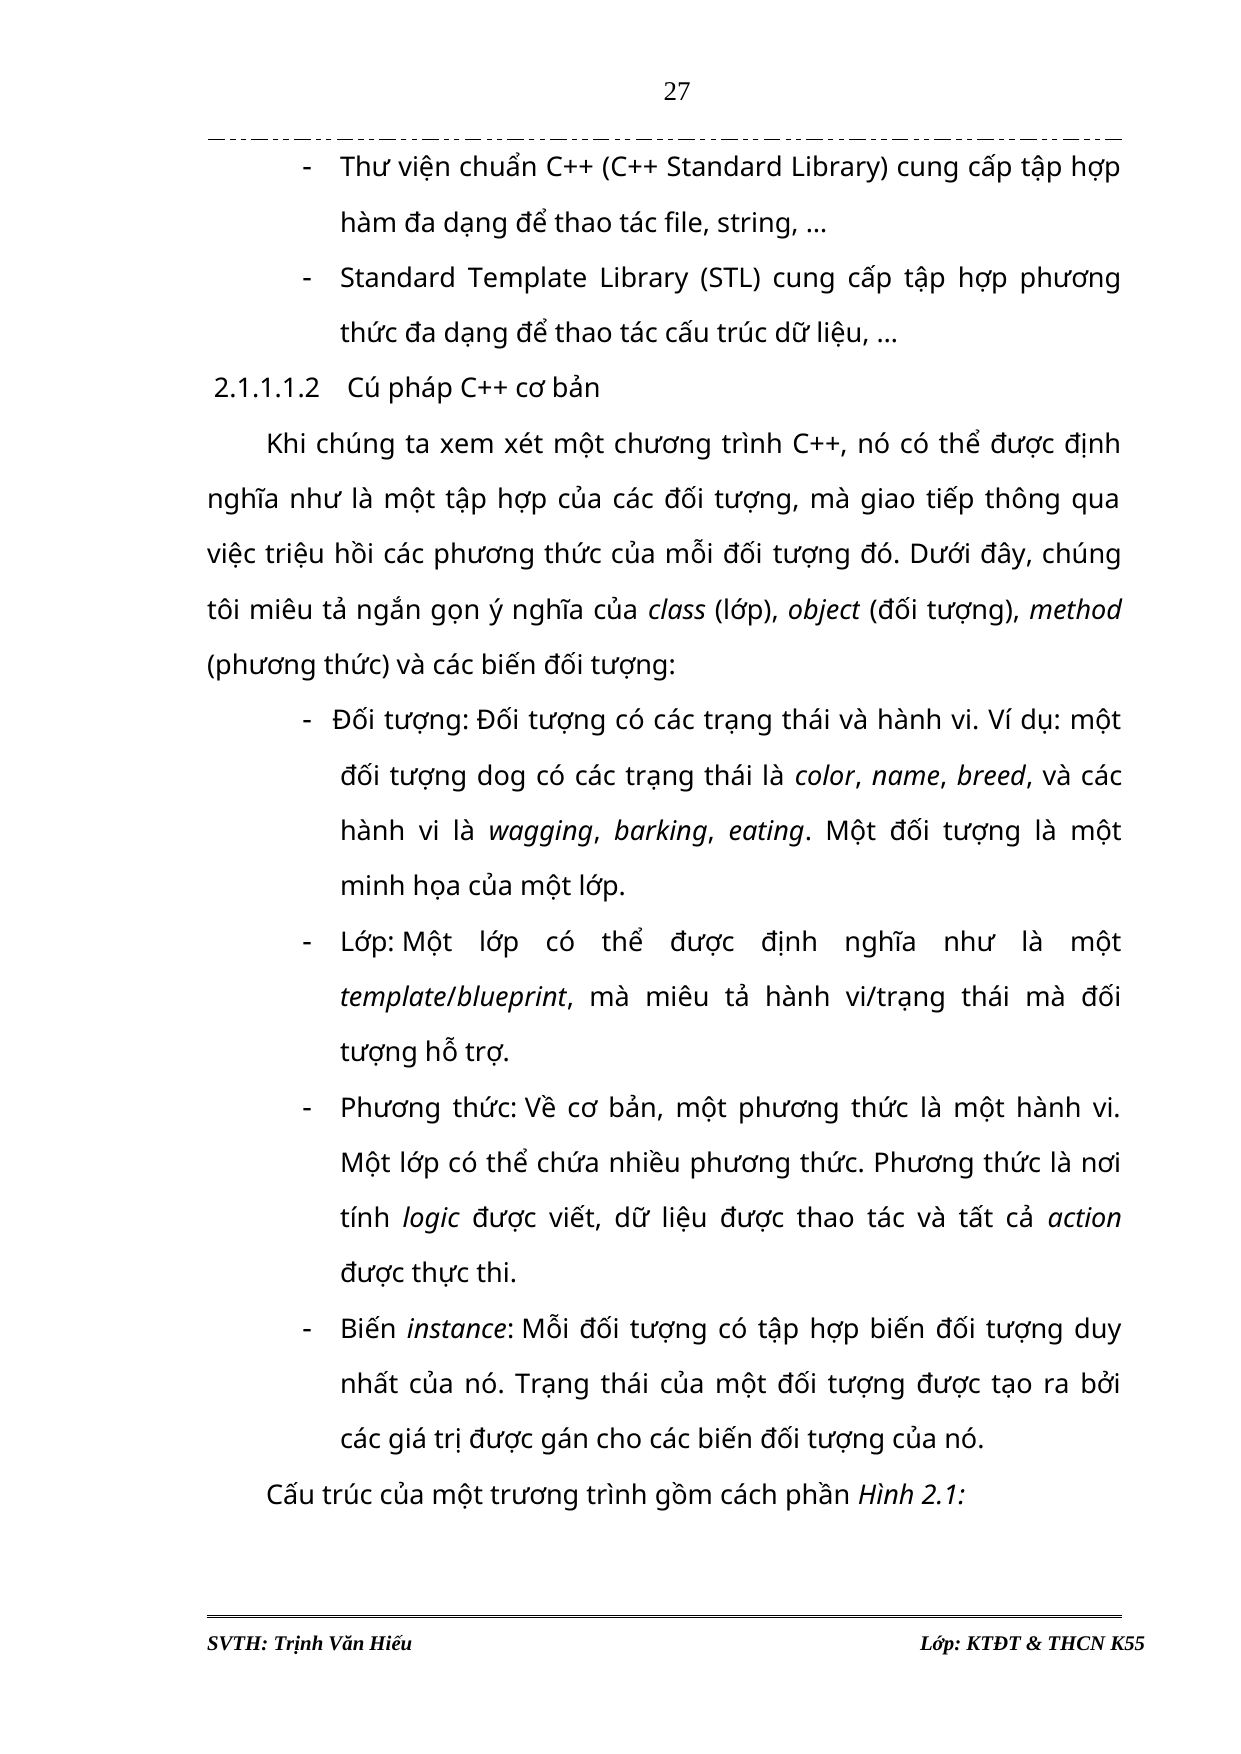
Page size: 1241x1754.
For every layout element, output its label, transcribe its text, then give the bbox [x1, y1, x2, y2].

list Standard Template Library (STL) cung cấp tập hợp phương thức đa dạng để thao tác cấu trúc dữ liệu, … [302, 258, 1122, 351]
list Cấu trúc của một trương trình gồm cách phần Hình 2.1: [207, 1475, 1122, 1512]
list Thư viện chuẩn C++ (C++ Standard Library) cung cấp tập hợp hàm đa dạng để thao tác file, string, … [302, 148, 1122, 240]
list Phương thức: Về cơ bản, một phương thức là một hành vi. Một lớp có thể chứa nhiều phương thức. Phương thức là nơi tính logic được viết, dữ liệu được thao tác và tất cả action được thực thi. [302, 1088, 1122, 1291]
list Lớp: Một lớp có thể được định nghĩa như là một template/blueprint, mà miêu tả hành vi/trạng thái mà đối tượng hỗ trợ. [302, 922, 1122, 1069]
list Khi chúng ta xem xét một chương trình C++, nó có thể được định nghĩa như là một tập hợp của các đối tượng, mà giao tiếp thông qua việc triệu hồi các phương thức của mỗi đối tượng đó. Dưới đây, chúng tôi miêu tả ngắn gọn ý nghĩa của class (lớp), object (đối tượng), method (phương thức) và các biến đối tượng: [207, 627, 1122, 682]
list Đối tượng: Đối tượng có các trạng thái và hành vi. Ví dụ: một đối tượng dog có các trạng thái là color, name, breed, và các hành vi là wagging, barking, eating. Một đối tượng là một minh họa của một lớp. [302, 701, 1122, 904]
list Khi chúng ta xem xét một chương trình C++, nó có thể được định nghĩa như là một tập hợp của các đối tượng, mà giao tiếp thông qua việc triệu hồi các phương thức của mỗi đối tượng đó. Dưới đây, chúng tôi miêu tả ngắn gọn ý nghĩa của class (lớp), object (đối tượng), method (phương thức) và các biến đối tượng: [207, 424, 1122, 480]
list Biến instance: Mỗi đối tượng có tập hợp biến đối tượng duy nhất của nó. Trạng thái của một đối tượng được tạo ra bởi các giá trị được gán cho các biến đối tượng của nó. [302, 1309, 1122, 1457]
list Khi chúng ta xem xét một chương trình C++, nó có thể được định nghĩa như là một tập hợp của các đối tượng, mà giao tiếp thông qua việc triệu hồi các phương thức của mỗi đối tượng đó. Dưới đây, chúng tôi miêu tả ngắn gọn ý nghĩa của class (lớp), object (đối tượng), method (phương thức) và các biến đối tượng: [207, 516, 1122, 590]
list Cú pháp C++ cơ bản [214, 369, 1122, 406]
